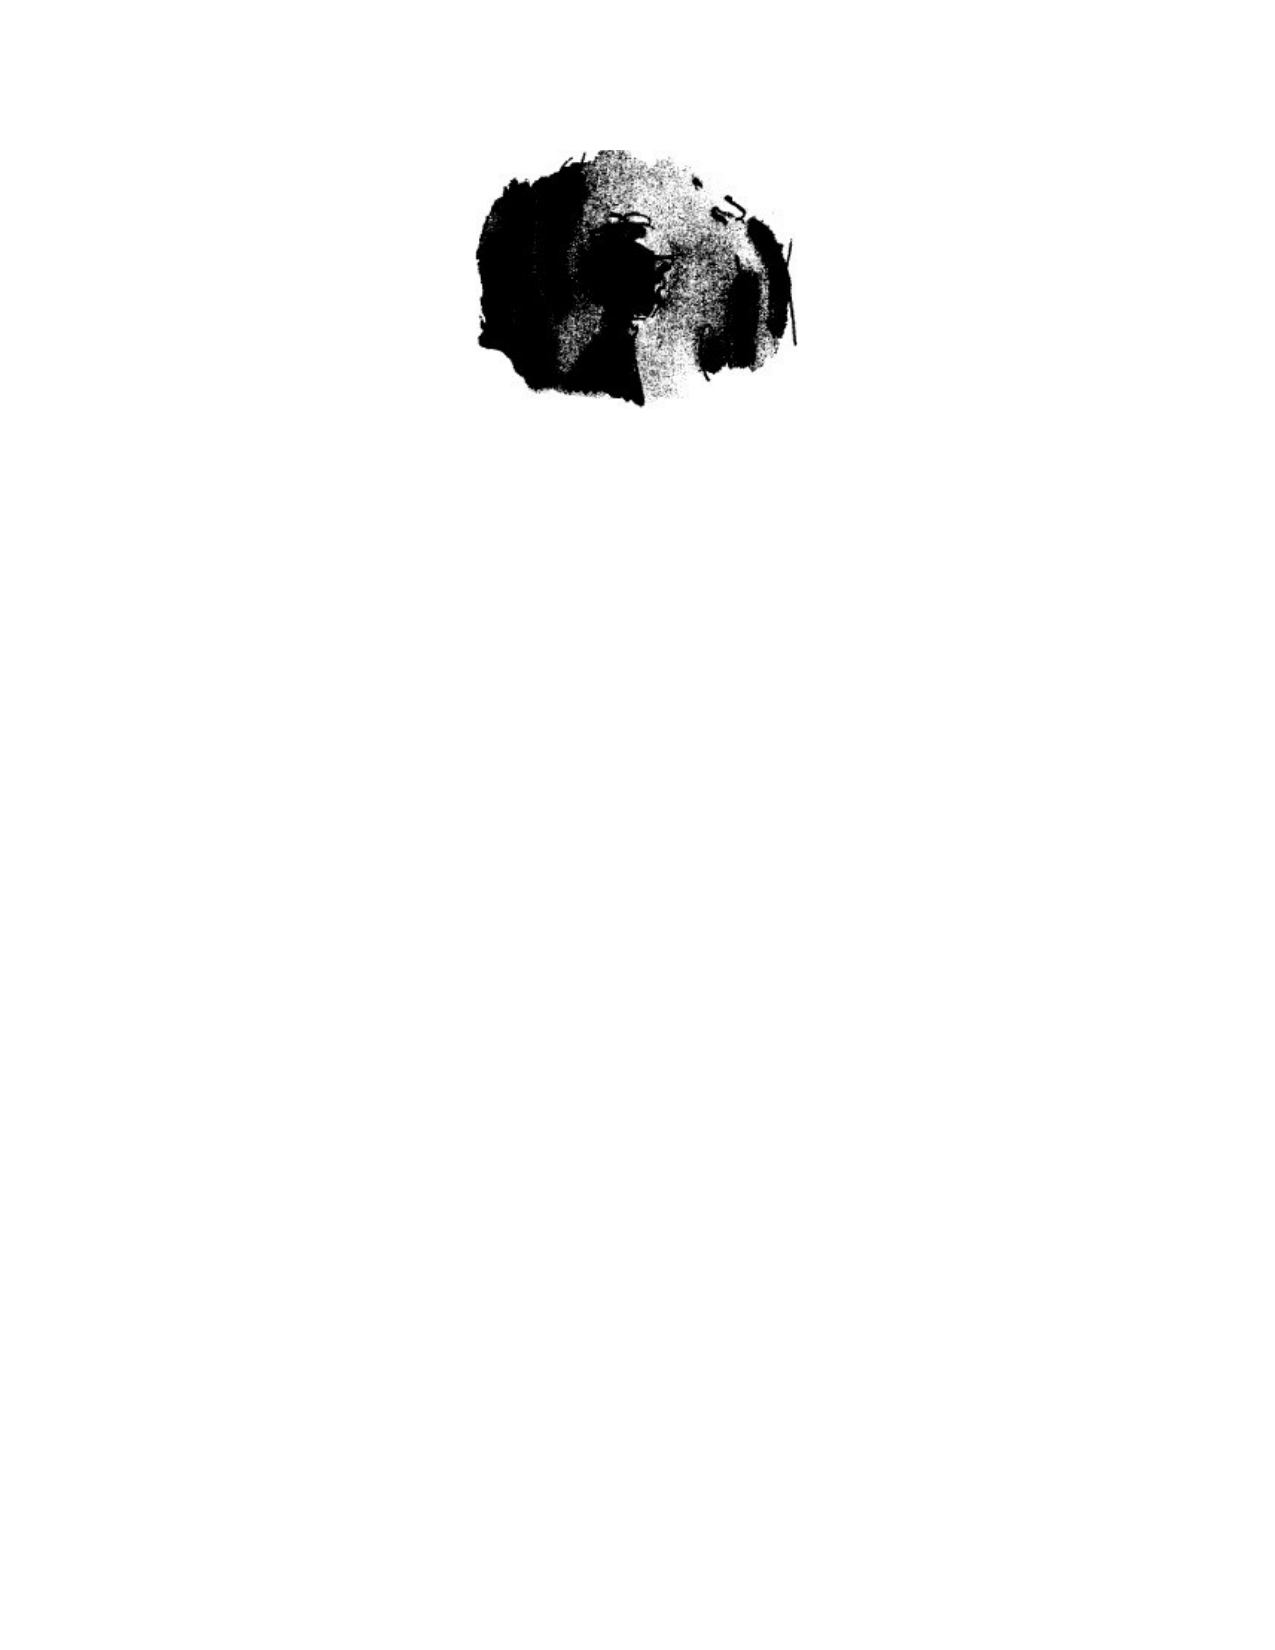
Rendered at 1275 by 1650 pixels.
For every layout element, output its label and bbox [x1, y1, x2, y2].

picture [475, 150, 798, 409]
